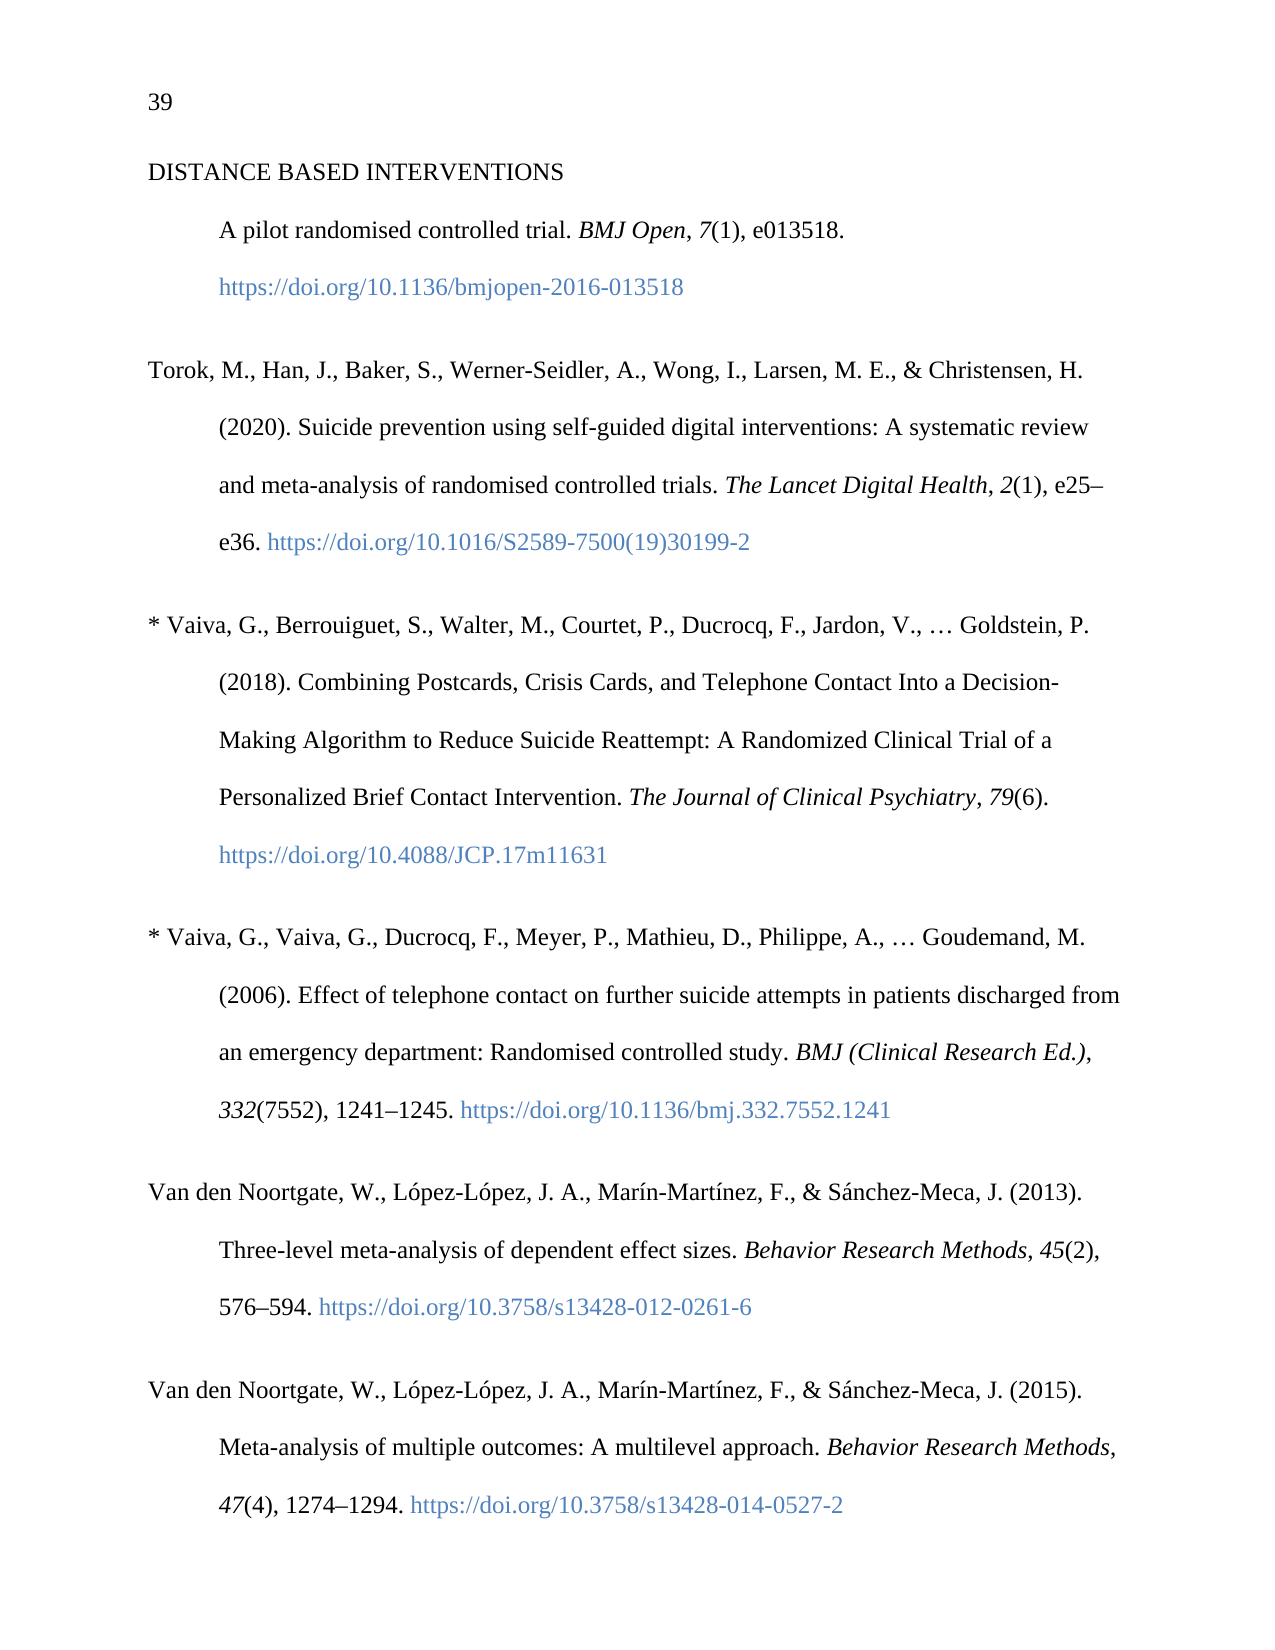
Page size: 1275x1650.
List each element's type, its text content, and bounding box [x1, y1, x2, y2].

text Van den Noortgate, W., López-López, J. A., Marín-Martínez, F., & Sánchez-Meca, J. (2015). Meta-analysis of multiple outcomes: A multilevel approach. Behavior Research Methods, 47(4), 1274–1294. https://doi.org/10.3758/s13428-014-0527-2 [148, 1375, 1127, 1519]
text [148, 215, 1127, 301]
text Van den Noortgate, W., López-López, J. A., Marín-Martínez, F., & Sánchez-Meca, J. (2013). Three-level meta-analysis of dependent effect sizes. Behavior Research Methods, 45(2), 576–594. https://doi.org/10.3758/s13428-012-0261-6 [148, 1177, 1127, 1321]
text Torok, M., Han, J., Baker, S., Werner-Seidler, A., Wong, I., Larsen, M. E., & Christensen, H. (2020). Suicide prevention using self-guided digital interventions: A systematic review and meta-analysis of randomised controlled trials. The Lancet Digital Health, 2(1), e25–e36. https://doi.org/10.1016/S2589-7500(19)30199-2 [148, 355, 1127, 556]
text * Vaiva, G., Vaiva, G., Ducrocq, F., Meyer, P., Mathieu, D., Philippe, A., … Goudemand, M. (2006). Effect of telephone contact on further suicide attempts in patients discharged from an emergency department: Randomised controlled study. BMJ (Clinical Research Ed.), 332(7552), 1241–1245. https://doi.org/10.1136/bmj.332.7552.1241 [148, 922, 1127, 1124]
text * Vaiva, G., Berrouiguet, S., Walter, M., Courtet, P., Ducrocq, F., Jardon, V., … Goldstein, P. (2018). Combining Postcards, Crisis Cards, and Telephone Contact Into a Decision-Making Algorithm to Reduce Suicide Reattempt: A Randomized Clinical Trial of a Personalized Brief Contact Intervention. The Journal of Clinical Psychiatry, 79(6). https://doi.org/10.4088/JCP.17m11631 [148, 610, 1127, 869]
